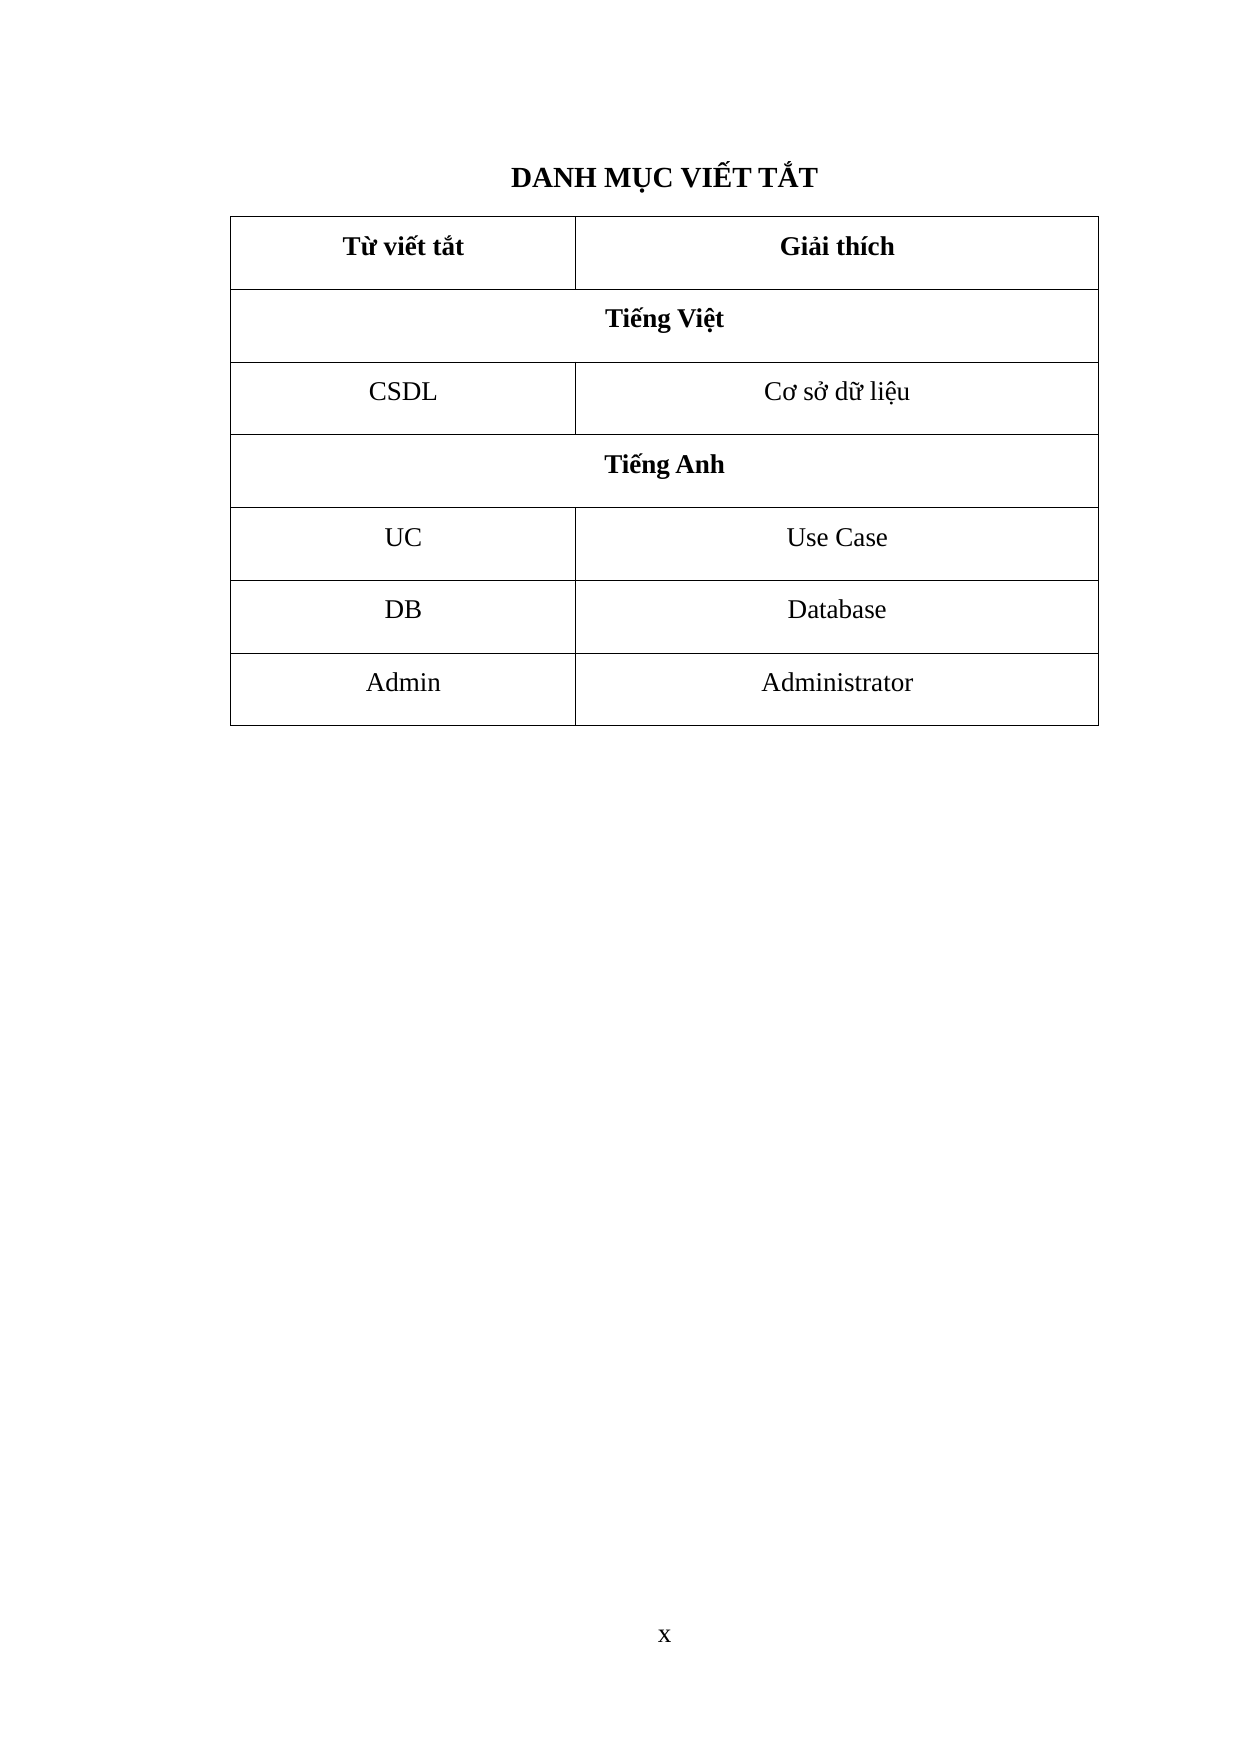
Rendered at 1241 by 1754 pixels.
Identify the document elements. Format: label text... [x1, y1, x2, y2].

table_cell Use Case [576, 508, 1098, 580]
title DANH MỤC VIẾT TẮT [207, 160, 1122, 194]
table_cell UC [231, 508, 575, 580]
table_cell Admin [231, 654, 575, 725]
table_cell Database [576, 581, 1098, 652]
table_cell DB [231, 581, 575, 652]
table_cell Tiếng Việt [231, 290, 1098, 362]
table_cell CSDL [231, 363, 575, 434]
table_cell Cơ sở dữ liệu [576, 363, 1098, 434]
table_header Giải thích [576, 217, 1098, 289]
table_cell Administrator [576, 654, 1098, 725]
table_cell Tiếng Anh [231, 435, 1098, 507]
table_header Từ viết tắt [231, 217, 575, 289]
